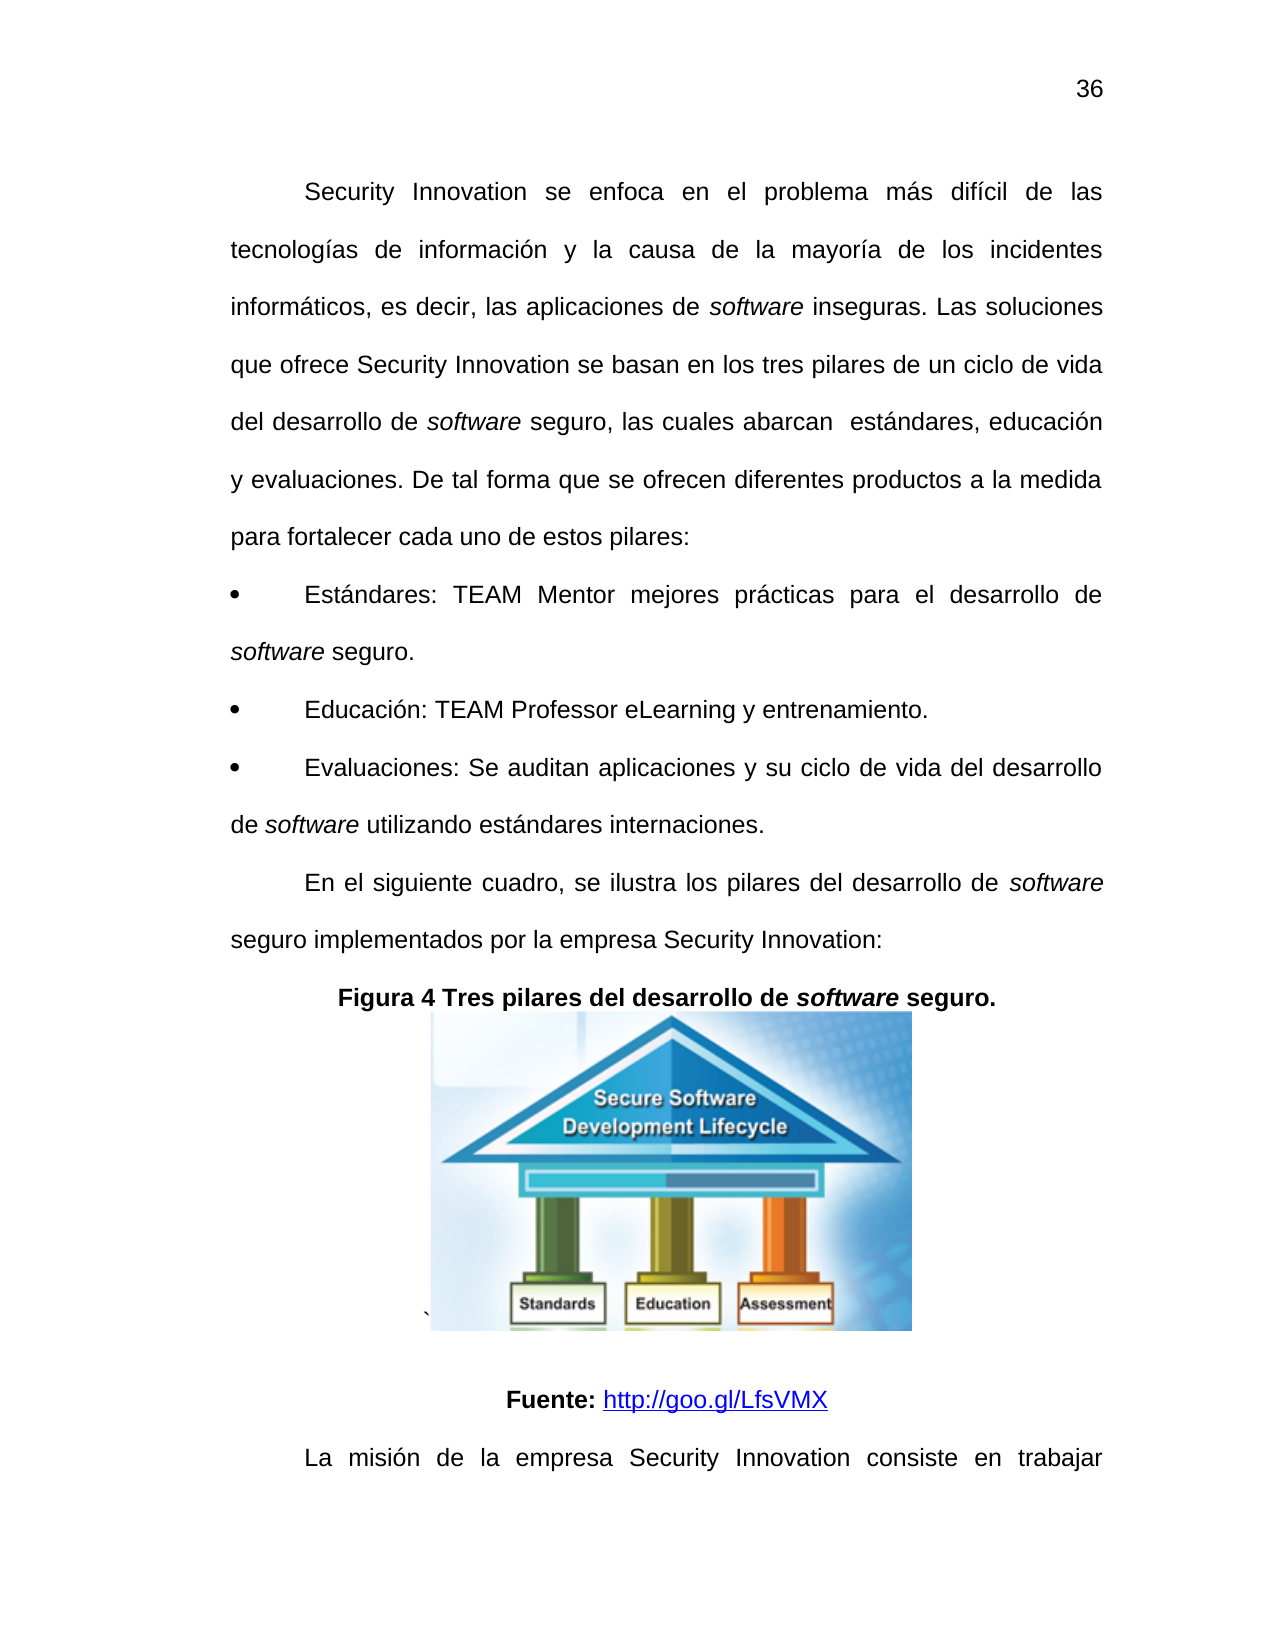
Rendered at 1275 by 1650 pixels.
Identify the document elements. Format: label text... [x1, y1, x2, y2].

subtitle Fuente: http://goo.gl/LfsVMX [230, 1385, 1104, 1414]
list Estándares: TEAM Mentor mejores prácticas para el desarrollo de software seguro. [230, 580, 1104, 666]
picture [430, 1011, 912, 1331]
list Educación: TEAM Professor eLearning y entrenamiento. [230, 695, 1104, 724]
text Figura 4 Tres pilares del desarrollo de software seguro. [230, 983, 1104, 1011]
list Evaluaciones: Se auditan aplicaciones y su ciclo de vida del desarrollo de software utilizando estándares internaciones. [230, 752, 1104, 839]
text Security Innovation se enfoca en el problema más difícil de las tecnologías de información y la causa de la mayoría de los incidentes informáticos, es decir, las aplicaciones de software inseguras. Las soluciones que ofrece Security Innovation se basan en los tres pilares de un ciclo de vida del desarrollo de software seguro, las cuales abarcan estándares, educación y evaluaciones. De tal forma que se ofrecen diferentes productos a la medida para fortalecer cada uno de estos pilares: [230, 177, 1104, 551]
text En el siguiente cuadro, se ilustra los pilares del desarrollo de software seguro implementados por la empresa Security Innovation: [230, 868, 1104, 954]
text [230, 1443, 1104, 1471]
